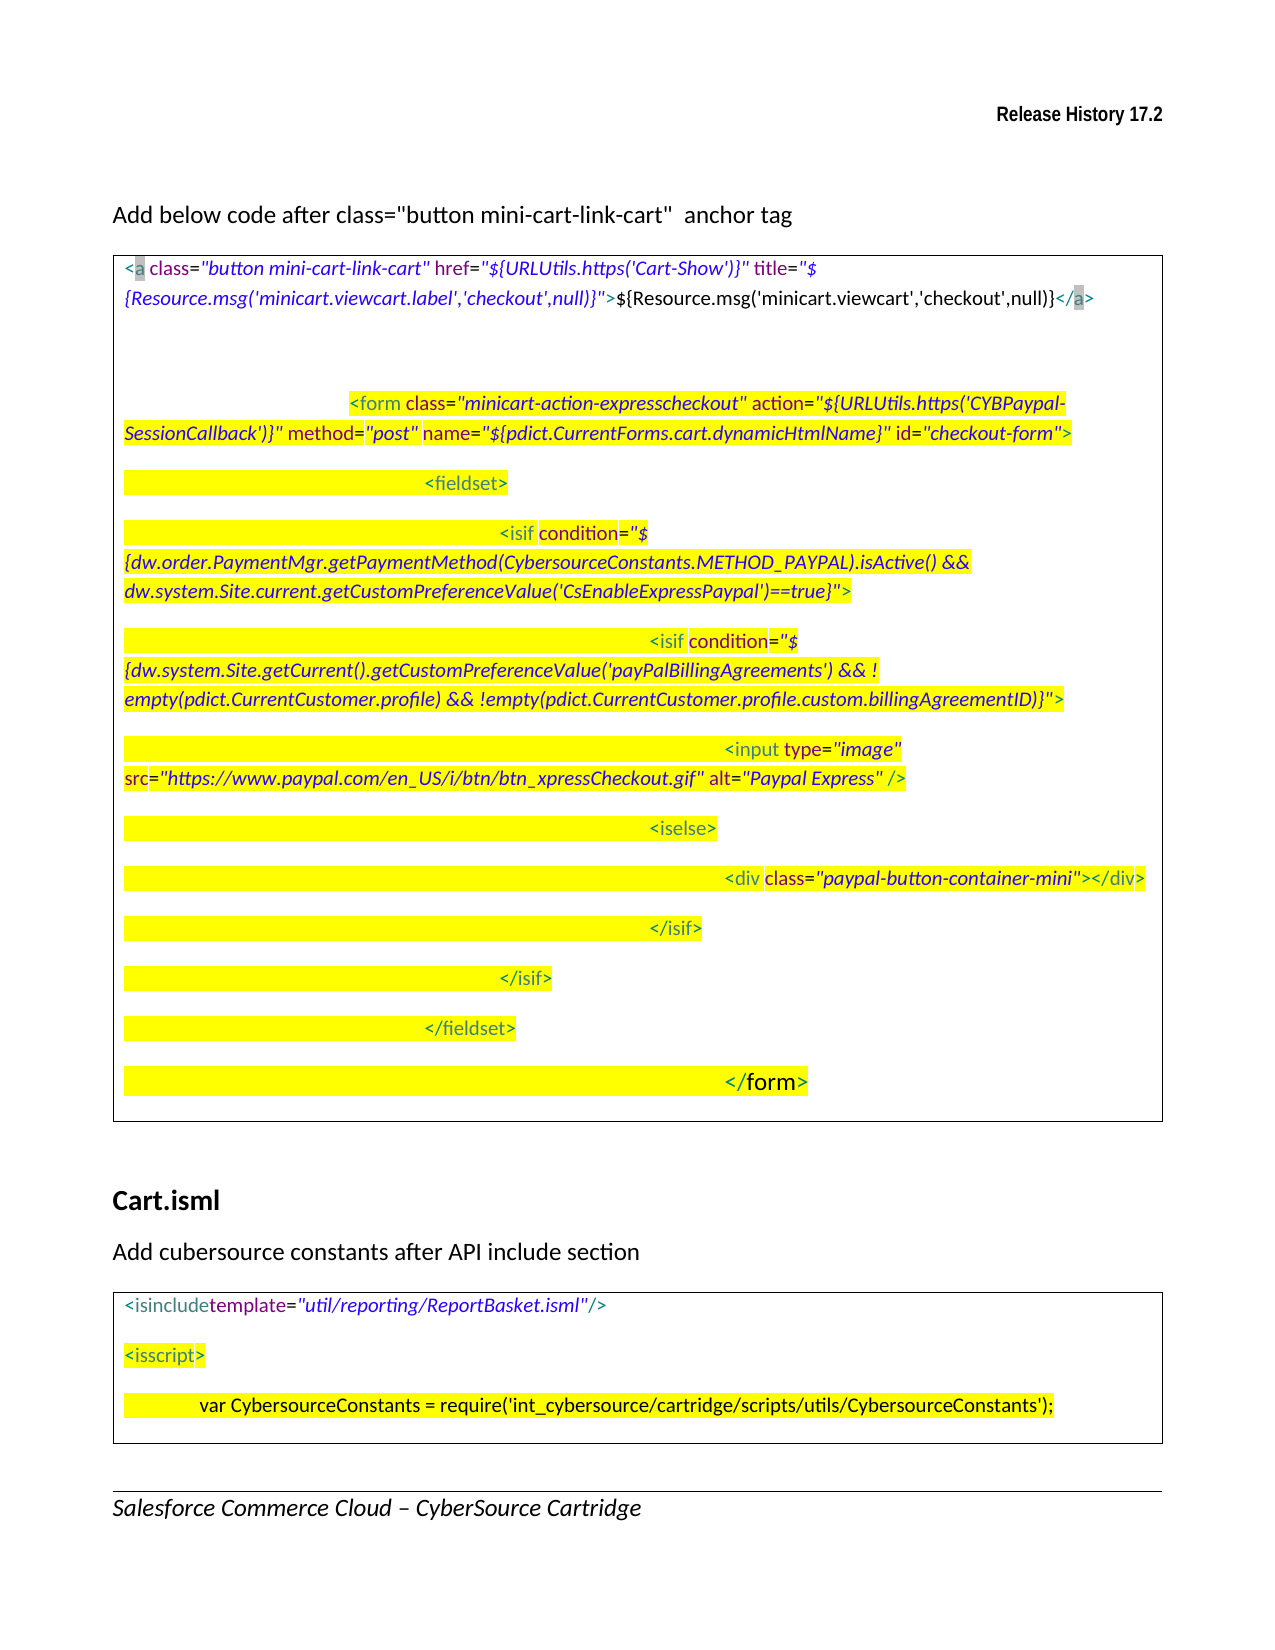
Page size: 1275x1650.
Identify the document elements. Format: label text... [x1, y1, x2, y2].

text Add cubersource constants after API include section [112, 1236, 1162, 1266]
table_header <a class="button mini-cart-link-cart" href="${URLUtils.https('Cart-Show')}" title="${Resource.msg('minicart.viewcart.label','checkout',null)}">${Resource.msg('minicart.viewcart','checkout',null)}</a> <form class="minicart-action-expresscheckout" action="${URLUtils.https('CYBPaypal-SessionCallback')}" method="post" name="${pdict.CurrentForms.cart.dynamicHtmlName}" id="checkout-form"> <fieldset> <isif condition="${dw.order.PaymentMgr.getPaymentMethod(CybersourceConstants.METHOD_PAYPAL).isActive() && dw.system.Site.current.getCustomPreferenceValue('CsEnableExpressPaypal')==true}"> <isif condition="${dw.system.Site.getCurrent().getCustomPreferenceValue('payPalBillingAgreements') && !empty(pdict.CurrentCustomer.profile) && !empty(pdict.CurrentCustomer.profile.custom.billingAgreementID)}"> <input type="image" src="https://www.paypal.com/en_US/i/btn/btn_xpressCheckout.gif" alt="Paypal Express" /> <iselse> <div class="paypal-button-container-mini"></div> </isif> </isif> </fieldset> </form> [114, 256, 1162, 1121]
subtitle Cart.isml [112, 1182, 1162, 1218]
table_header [114, 1293, 1162, 1443]
text Add below code after class="button mini-cart-link-cart" anchor tag [112, 199, 1162, 229]
